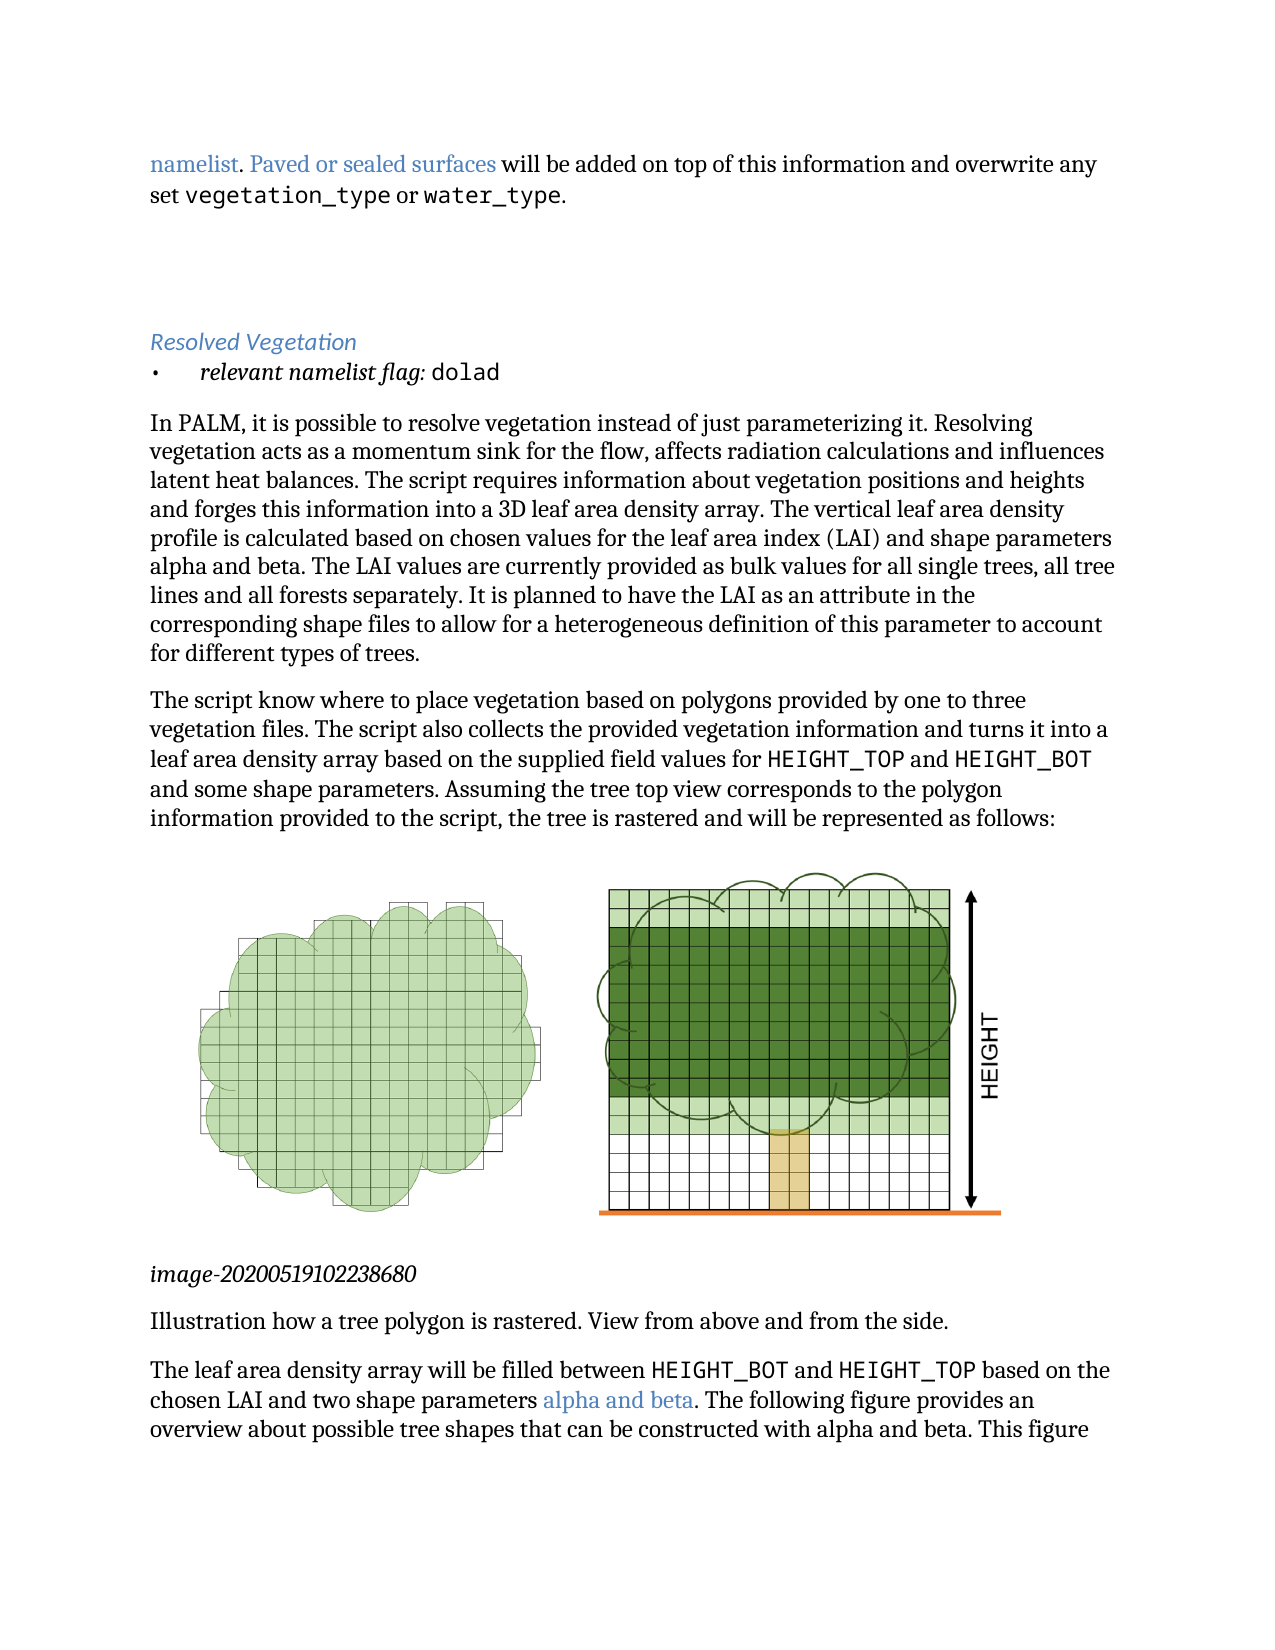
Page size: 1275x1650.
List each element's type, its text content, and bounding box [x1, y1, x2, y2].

subtitle Resolved Vegetation [150, 326, 1125, 356]
text image-20200519102238680 [150, 1259, 1125, 1288]
picture [168, 851, 1044, 1239]
text In PALM, it is possible to resolve vegetation instead of just parameterizing it. Resolving vegetation acts as a momentum sink for the flow, affects radiation calculations and influences latent heat balances. The script requires information about vegetation positions and heights and forges this information into a 3D leaf area density array. The vertical leaf area density profile is calculated based on chosen values for the leaf area index (LAI) and shape parameters alpha and beta. The LAI values are currently provided as bulk values for all single trees, all tree lines and all forests separately. It is planned to have the LAI as an attribute in the corresponding shape files to allow for a heterogeneous definition of this parameter to account for different types of trees. [150, 408, 1125, 667]
text The script know where to place vegetation based on polygons provided by one to three vegetation files. The script also collects the provided vegetation information and turns it into a leaf area density array based on the supplied field values for HEIGHT_TOP and HEIGHT_BOT and some shape parameters. Assuming the tree top view corresponds to the polygon information provided to the script, the tree is rastered and will be represented as follows: [150, 686, 1125, 832]
text Illustration how a tree polygon is rastered. View from above and from the side. [150, 1307, 1125, 1336]
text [150, 150, 1125, 210]
list relevant namelist flag: dolad [150, 356, 1125, 388]
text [150, 1354, 1125, 1443]
